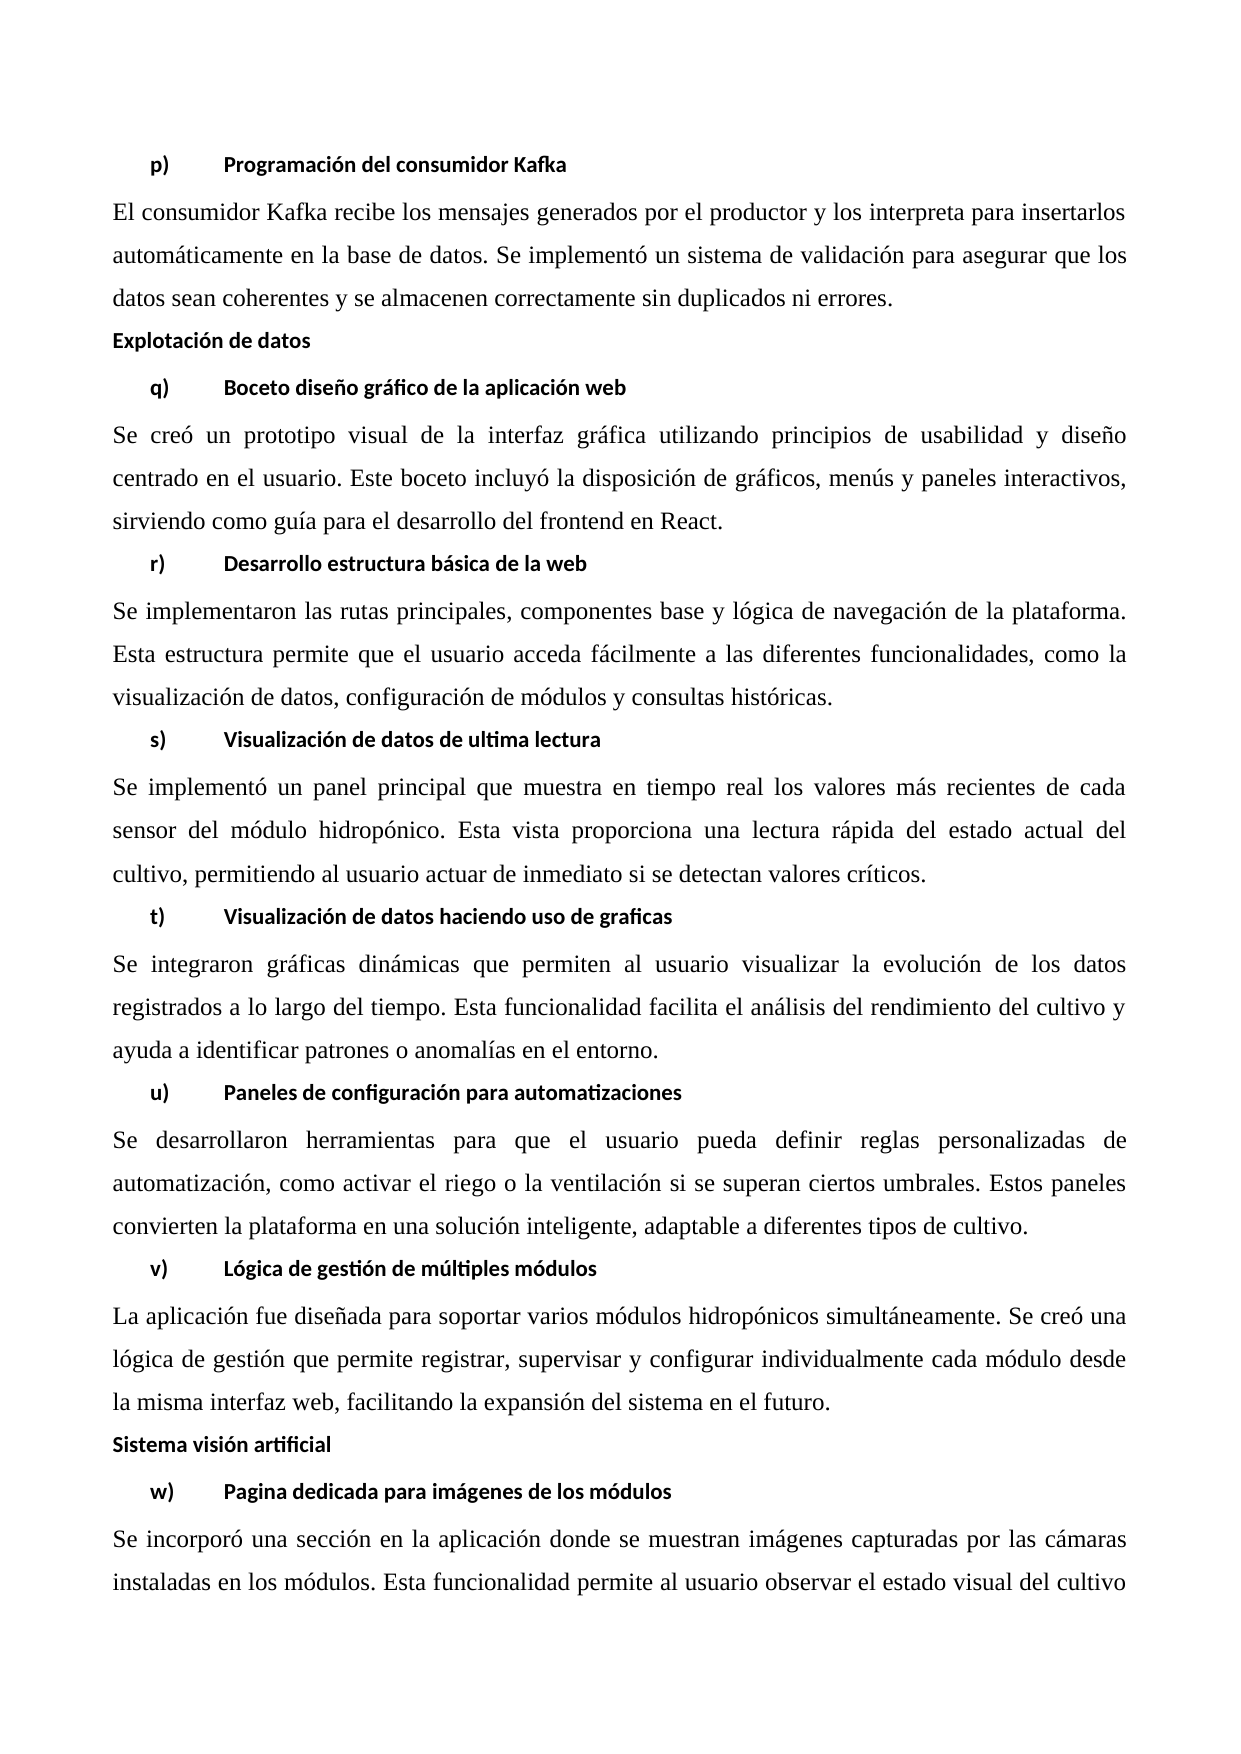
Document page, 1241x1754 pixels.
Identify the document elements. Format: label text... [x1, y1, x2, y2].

list Desarrollo estructura básica de la web [150, 549, 1128, 577]
list Pagina dedicada para imágenes de los módulos [150, 1477, 1128, 1506]
list Boceto diseño gráfico de la aplicación web [150, 373, 1128, 401]
text Se desarrollaron herramientas para que el usuario pueda definir reglas personalizadas de automatización, como activar el riego o la ventilación si se superan ciertos umbrales. Estos paneles convierten la plataforma en una solución inteligente, adaptable a diferentes tipos de cultivo. [112, 1125, 1128, 1240]
text Explotación de datos [112, 326, 1128, 354]
list Lógica de gestión de múltiples módulos [150, 1254, 1128, 1282]
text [112, 1524, 1128, 1596]
text Se integraron gráficas dinámicas que permiten al usuario visualizar la evolución de los datos registrados a lo largo del tiempo. Esta funcionalidad facilita el análisis del rendimiento del cultivo y ayuda a identificar patrones o anomalías en el entorno. [112, 949, 1128, 1064]
list Visualización de datos haciendo uso de graficas [150, 902, 1128, 930]
text Se implementó un panel principal que muestra en tiempo real los valores más recientes de cada sensor del módulo hidropónico. Esta vista proporciona una lectura rápida del estado actual del cultivo, permitiendo al usuario actuar de inmediato si se detectan valores críticos. [112, 772, 1128, 887]
text Se implementaron las rutas principales, componentes base y lógica de navegación de la plataforma. Esta estructura permite que el usuario acceda fácilmente a las diferentes funcionalidades, como la visualización de datos, configuración de módulos y consultas históricas. [112, 596, 1128, 711]
list Visualización de datos de ultima lectura [150, 726, 1128, 754]
text El consumidor Kafka recibe los mensajes generados por el productor y los interpreta para insertarlos automáticamente en la base de datos. Se implementó un sistema de validación para asegurar que los datos sean coherentes y se almacenen correctamente sin duplicados ni errores. [112, 197, 1128, 312]
text Se creó un prototipo visual de la interfaz gráfica utilizando principios de usabilidad y diseño centrado en el usuario. Este boceto incluyó la disposición de gráficos, menús y paneles interactivos, sirviendo como guía para el desarrollo del frontend en React. [112, 420, 1128, 535]
list Programación del consumidor Kafka [150, 150, 1128, 178]
list Paneles de configuración para automatizaciones [150, 1078, 1128, 1106]
text La aplicación fue diseñada para soportar varios módulos hidropónicos simultáneamente. Se creó una lógica de gestión que permite registrar, supervisar y configurar individualmente cada módulo desde la misma interfaz web, facilitando la expansión del sistema en el futuro. [112, 1301, 1128, 1416]
text Sistema visión artificial [112, 1431, 1128, 1459]
